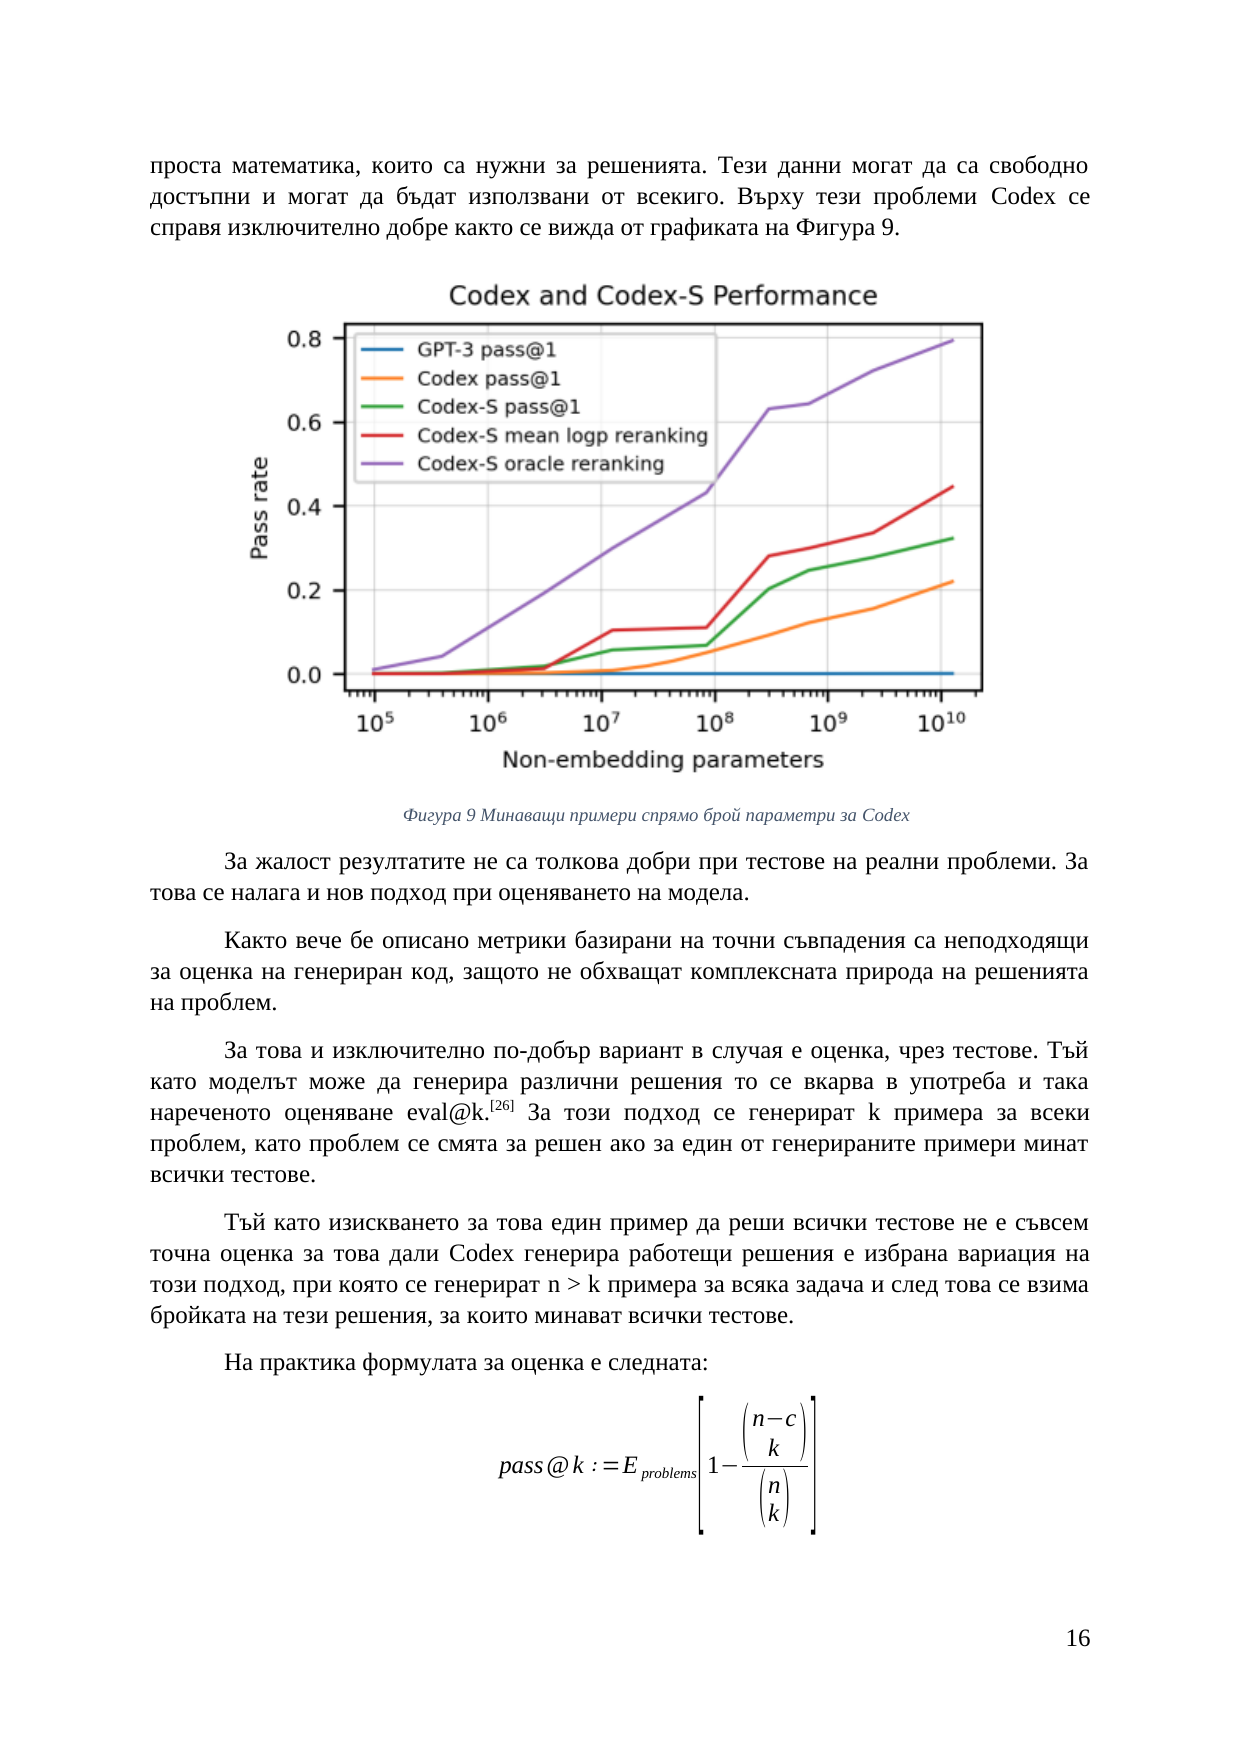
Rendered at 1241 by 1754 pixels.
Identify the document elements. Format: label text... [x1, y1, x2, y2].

text Тъй като изискването за това един пример да реши всички тестове не е съвсем точна оценка за това дали Codex генерира работещи решения е избрана вариация на този подход, при която се генерират n > k примера за всяка задача и след това се взима бройката на тези решения, за които минават всички тестове. [150, 1207, 1090, 1328]
text На практика формулата за оценка е следната: [150, 1347, 1090, 1376]
text Както вече бе описано метрики базирани на точни съвпадения са неподходящи за оценка на генериран код, защото не обхващат комплексната природа на решенията на проблем. [150, 925, 1090, 1016]
picture [244, 259, 996, 785]
text За това и изключително по-добър вариант в случая е оценка, чрез тестове. Тъй като моделът може да генерира различни решения то се вкарва в употреба и така нареченото оценяване eval@k.[26] За този подход се генерират k примера за всеки проблем, като проблем се смята за решен ако за един от генерираните примери минат всички тестове. [150, 1035, 1090, 1188]
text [150, 150, 1090, 241]
text За жалост резултатите не са толкова добри при тестове на реални проблеми. За това се налага и нов подход при оценяването на модела. [150, 846, 1090, 906]
